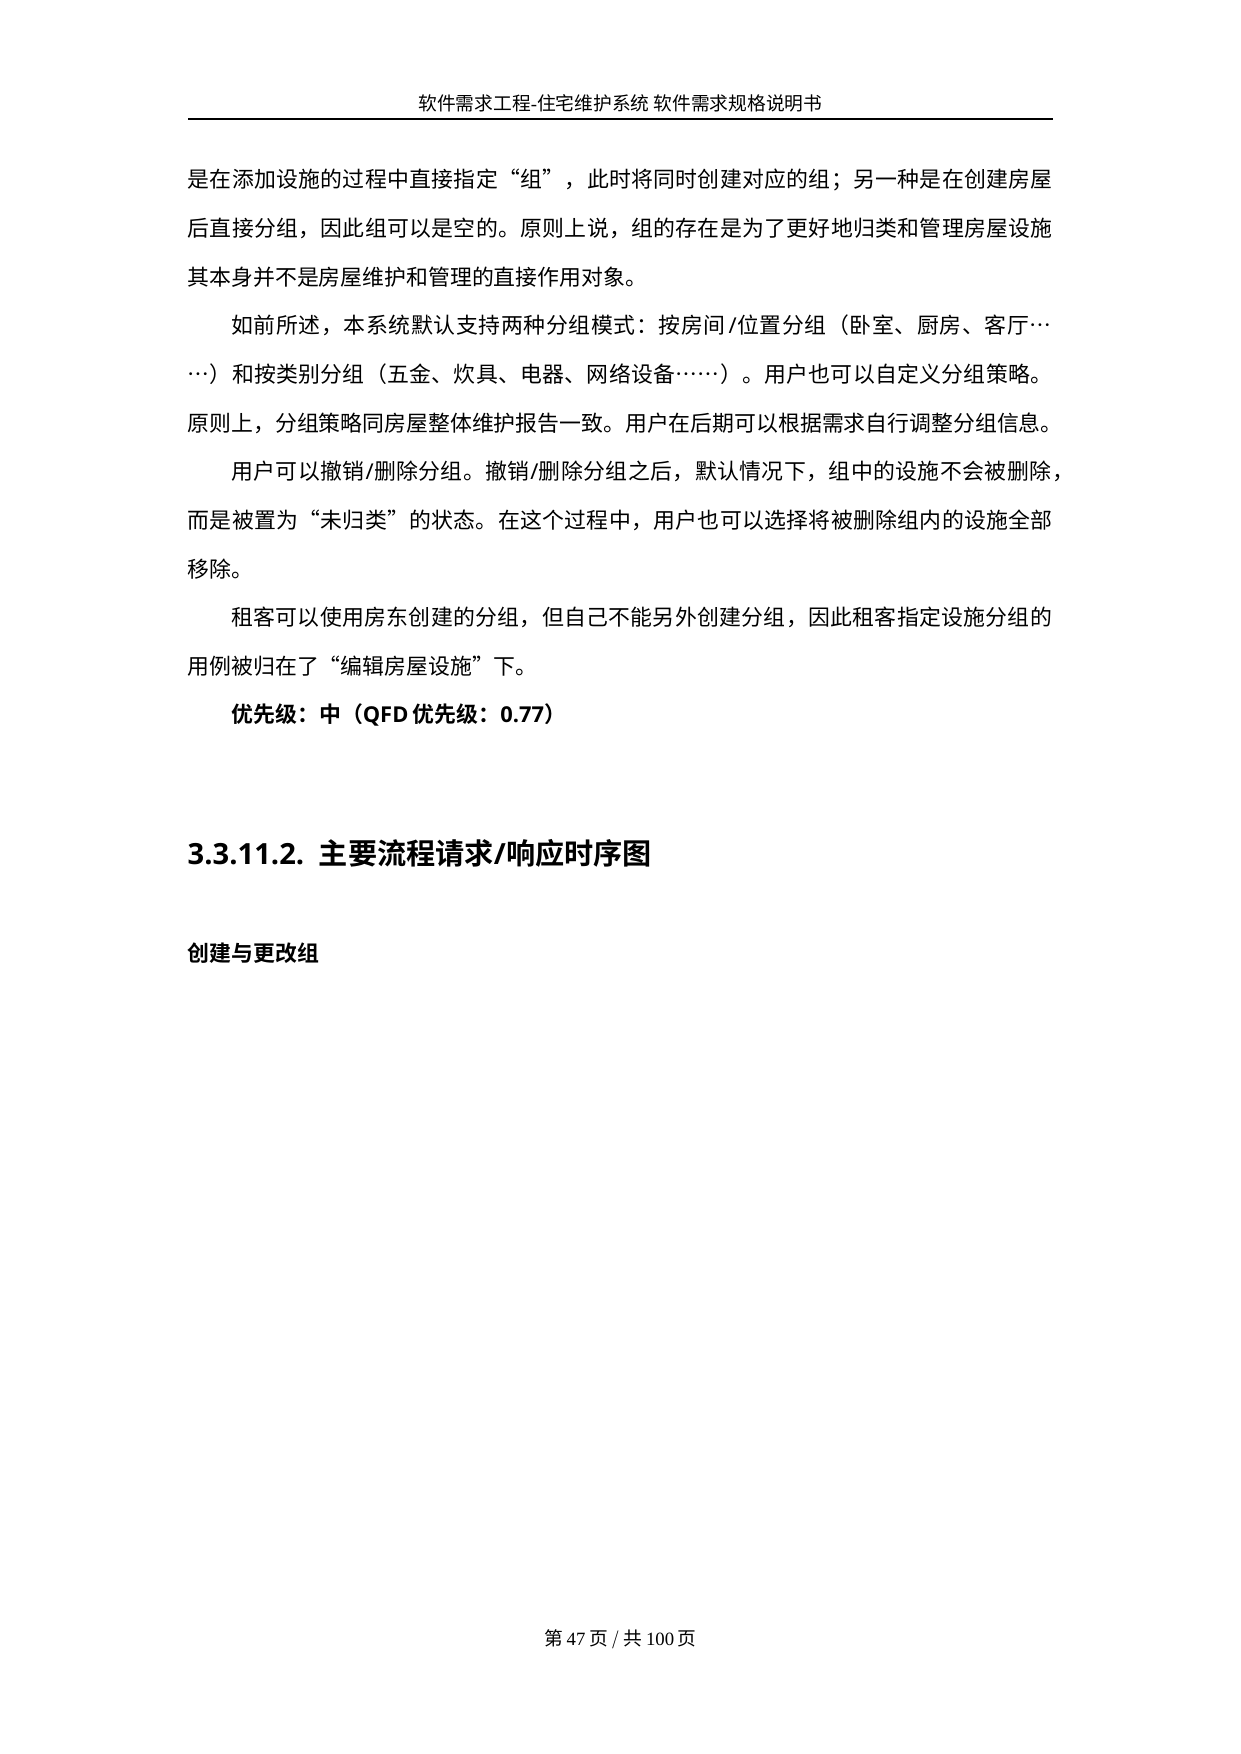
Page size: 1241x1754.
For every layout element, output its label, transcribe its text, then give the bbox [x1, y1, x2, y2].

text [187, 162, 1053, 292]
text 优先级：中（QFD优先级：0.77） [187, 697, 1053, 729]
subtitle 主要流程请求/响应时序图 [187, 819, 1053, 884]
text 用户可以撤销/删除分组。撤销/删除分组之后，默认情况下，组中的设施不会被删除，而是被置为“未归类”的状态。在这个过程中，用户也可以选择将被删除组内的设施全部移除。 [187, 454, 1053, 584]
text 创建与更改组 [187, 936, 1053, 968]
text 如前所述，本系统默认支持两种分组模式：按房间/位置分组（卧室、厨房、客厅……）和按类别分组（五金、炊具、电器、网络设备……）。用户也可以自定义分组策略。原则上，分组策略同房屋整体维护报告一致。用户在后期可以根据需求自行调整分组信息。 [187, 308, 1053, 438]
text 租客可以使用房东创建的分组，但自己不能另外创建分组，因此租客指定设施分组的用例被归在了“编辑房屋设施”下。 [187, 599, 1053, 681]
